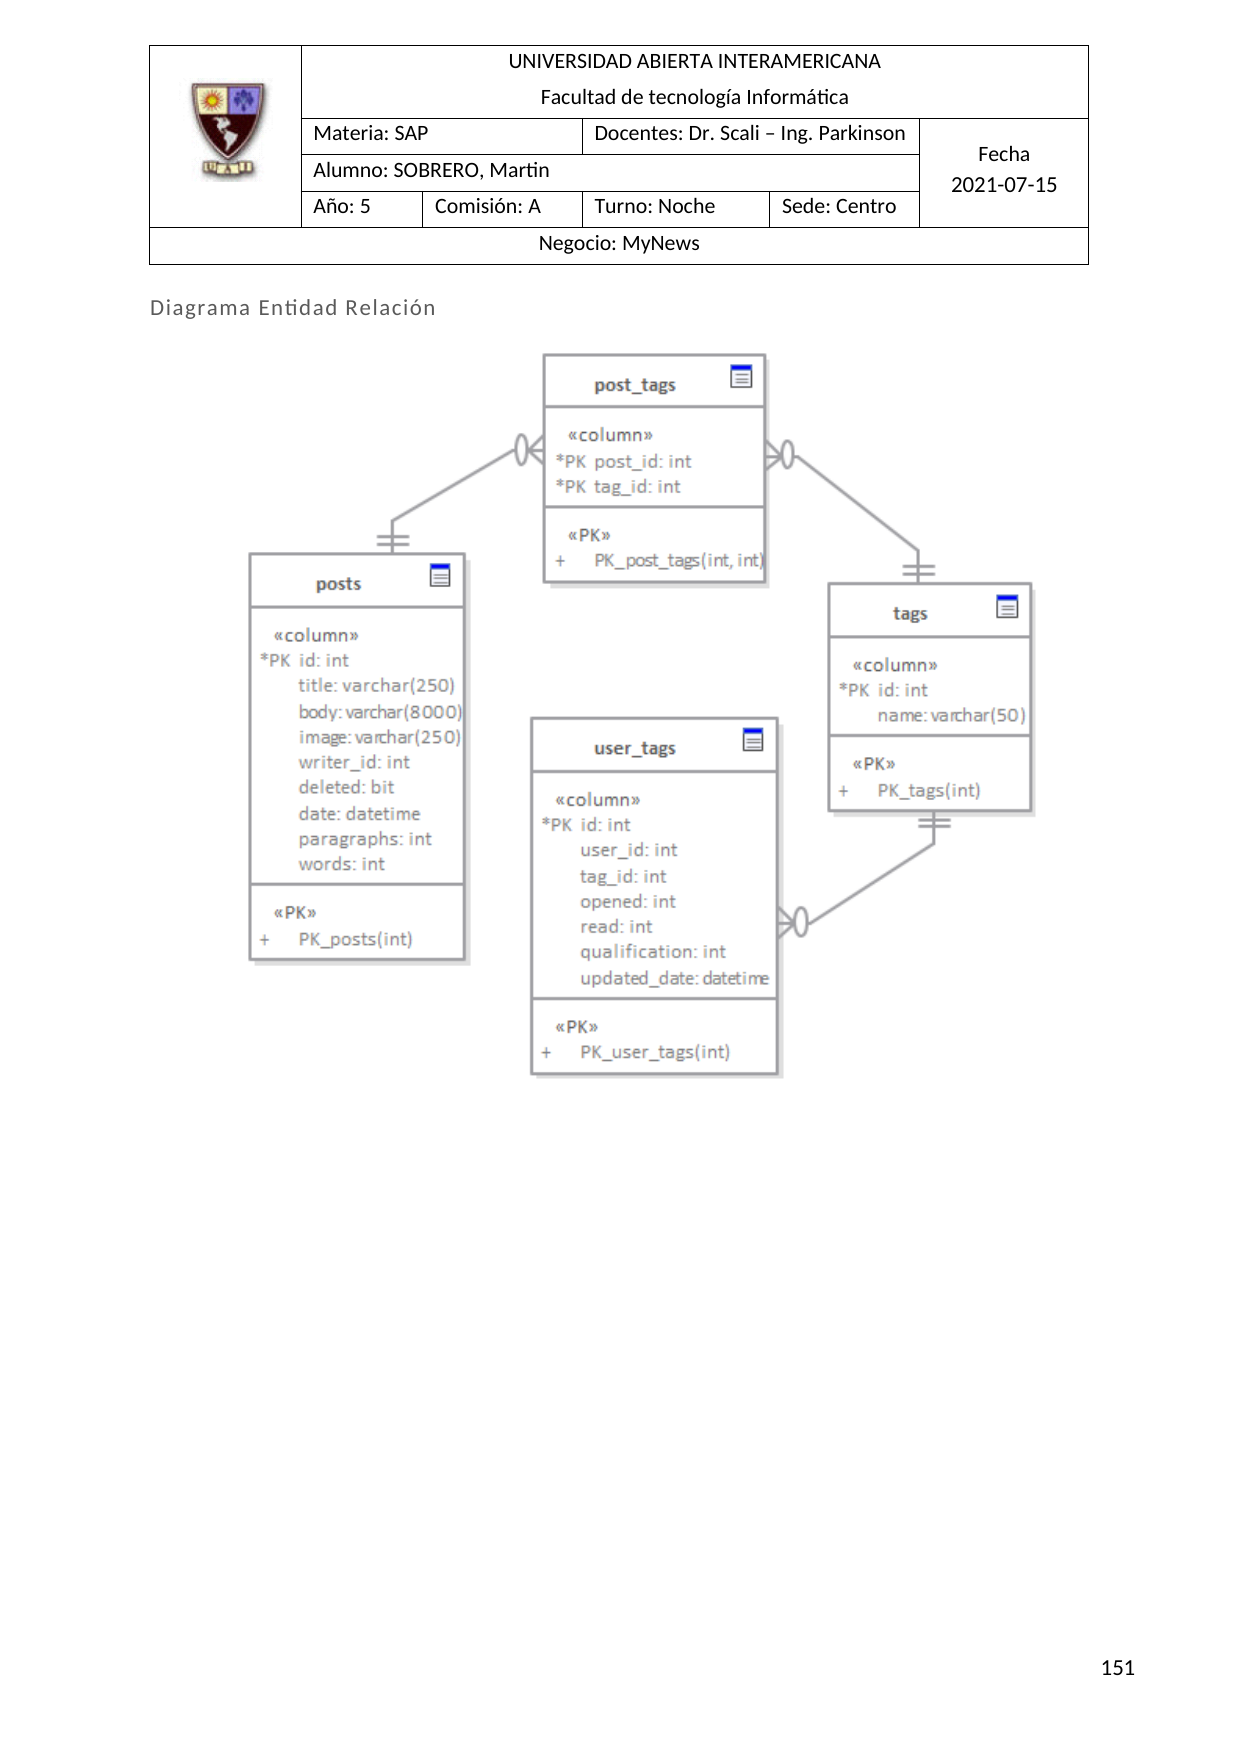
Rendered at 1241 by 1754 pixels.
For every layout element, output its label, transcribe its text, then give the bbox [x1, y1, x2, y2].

picture [244, 350, 1042, 1085]
picture [177, 74, 278, 187]
subtitle Diagrama Entidad Relación [150, 293, 1135, 321]
